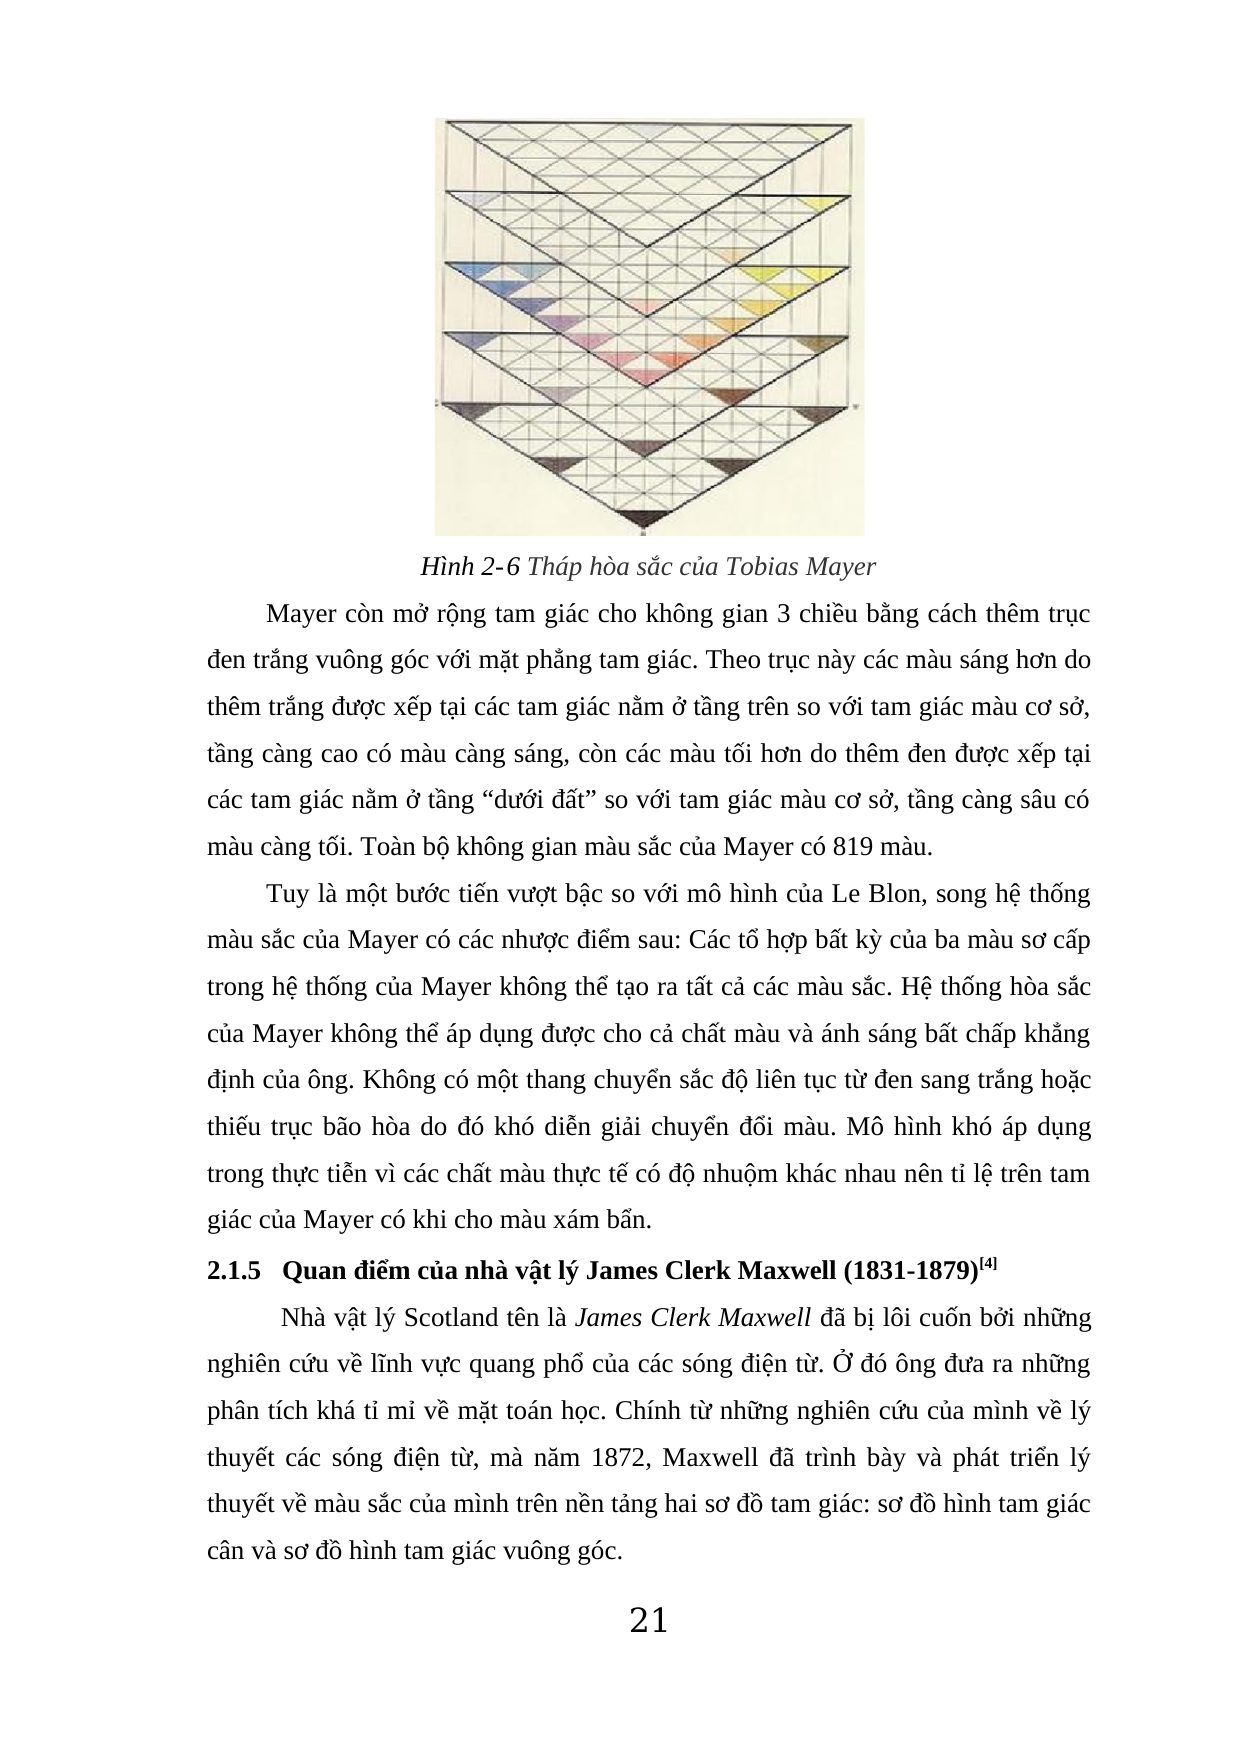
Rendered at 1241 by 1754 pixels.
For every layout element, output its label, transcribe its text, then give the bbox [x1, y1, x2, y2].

text Tuy là một bước tiến vượt bậc so với mô hình của Le Blon, song hệ thống màu sắc của Mayer có các nhược điểm sau: Các tổ hợp bất kỳ của ba màu sơ cấp trong hệ thống của Mayer không thể tạo ra tất cả các màu sắc. Hệ thống hòa sắc của Mayer không thể áp dụng được cho cả chất màu và ánh sáng bất chấp khẳng định của ông. Không có một thang chuyển sắc độ liên tục từ đen sang trắng hoặc thiếu trục bão hòa do đó khó diễn giải chuyển đổi màu. Mô hình khó áp dụng trong thực tiễn vì các chất màu thực tế có độ nhuộm khác nhau nên tỉ lệ trên tam giác của Mayer có khi cho màu xám bẩn. [207, 877, 1092, 1234]
text Mayer còn mở rộng tam giác cho không gian 3 chiều bằng cách thêm trục đen trắng vuông góc với mặt phẳng tam giác. Theo trục này các màu sáng hơn do thêm trắng được xếp tại các tam giác nằm ở tầng trên so với tam giác màu cơ sở, tầng càng cao có màu càng sáng, còn các màu tối hơn do thêm đen được xếp tại các tam giác nằm ở tầng “dưới đất” so với tam giác màu cơ sở, tầng càng sâu có màu càng tối. Toàn bộ không gian màu sắc của Mayer có 819 màu. [207, 597, 1092, 861]
list Nhà vật lý Scotland tên là James Clerk Maxwell đã bị lôi cuốn bởi những nghiên cứu về lĩnh vực quang phổ của các sóng điện từ. Ở đó ông đưa ra những phân tích khá tỉ mỉ về mặt toán học. Chính từ những nghiên cứu của mình về lý thuyết các sóng điện từ, mà năm 1872, Maxwell đã trình bày và phát triển lý thuyết về màu sắc của mình trên nền tảng hai sơ đồ tam giác: sơ đồ hình tam giác cân và sơ đồ hình tam giác vuông góc. [207, 1301, 1092, 1565]
picture [434, 118, 865, 536]
text Hình 2-6 Tháp hòa sắc của Tobias Mayer [207, 550, 1092, 581]
subtitle Quan điểm của nhà vật lý James Clerk Maxwell (1831-1879)[4] [207, 1254, 1092, 1285]
